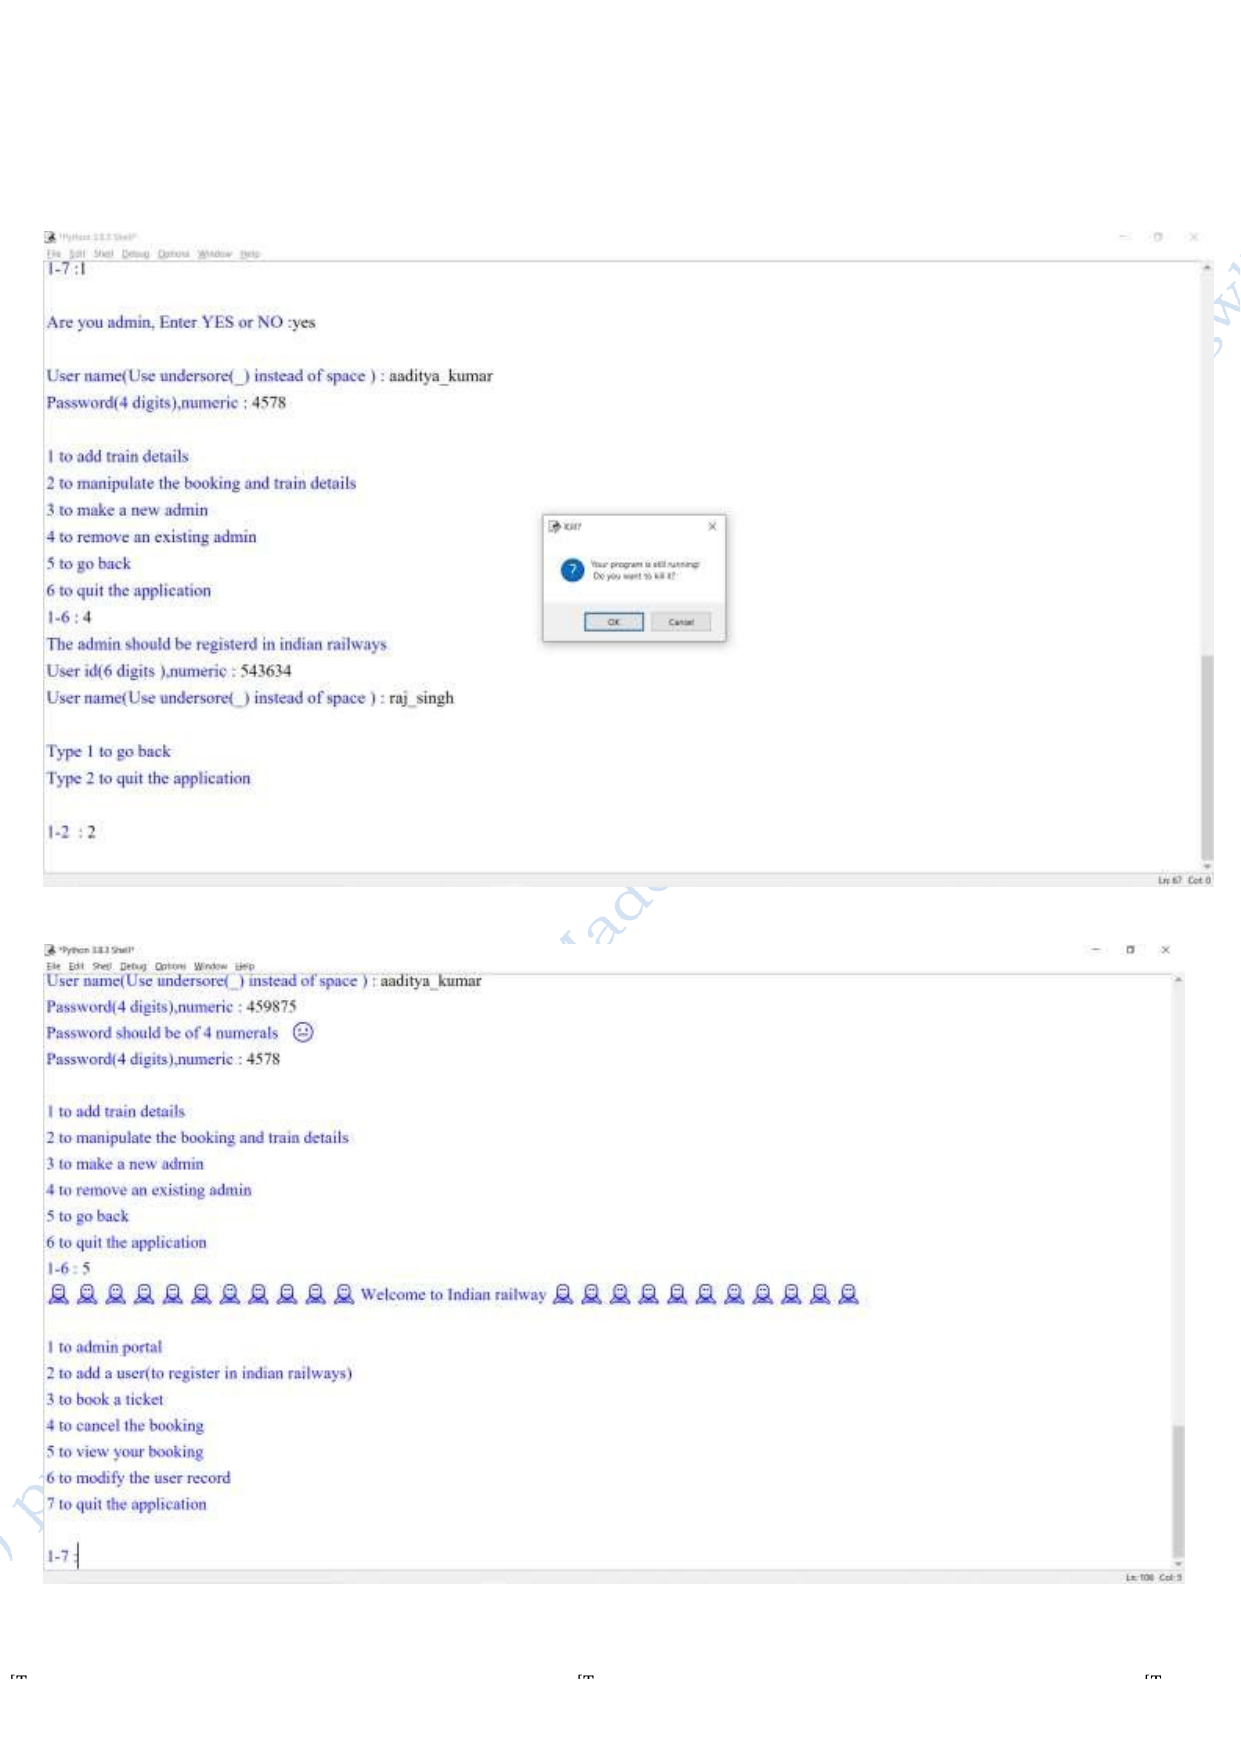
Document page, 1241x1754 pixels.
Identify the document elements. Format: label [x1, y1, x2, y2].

picture [0, 231, 1241, 1584]
